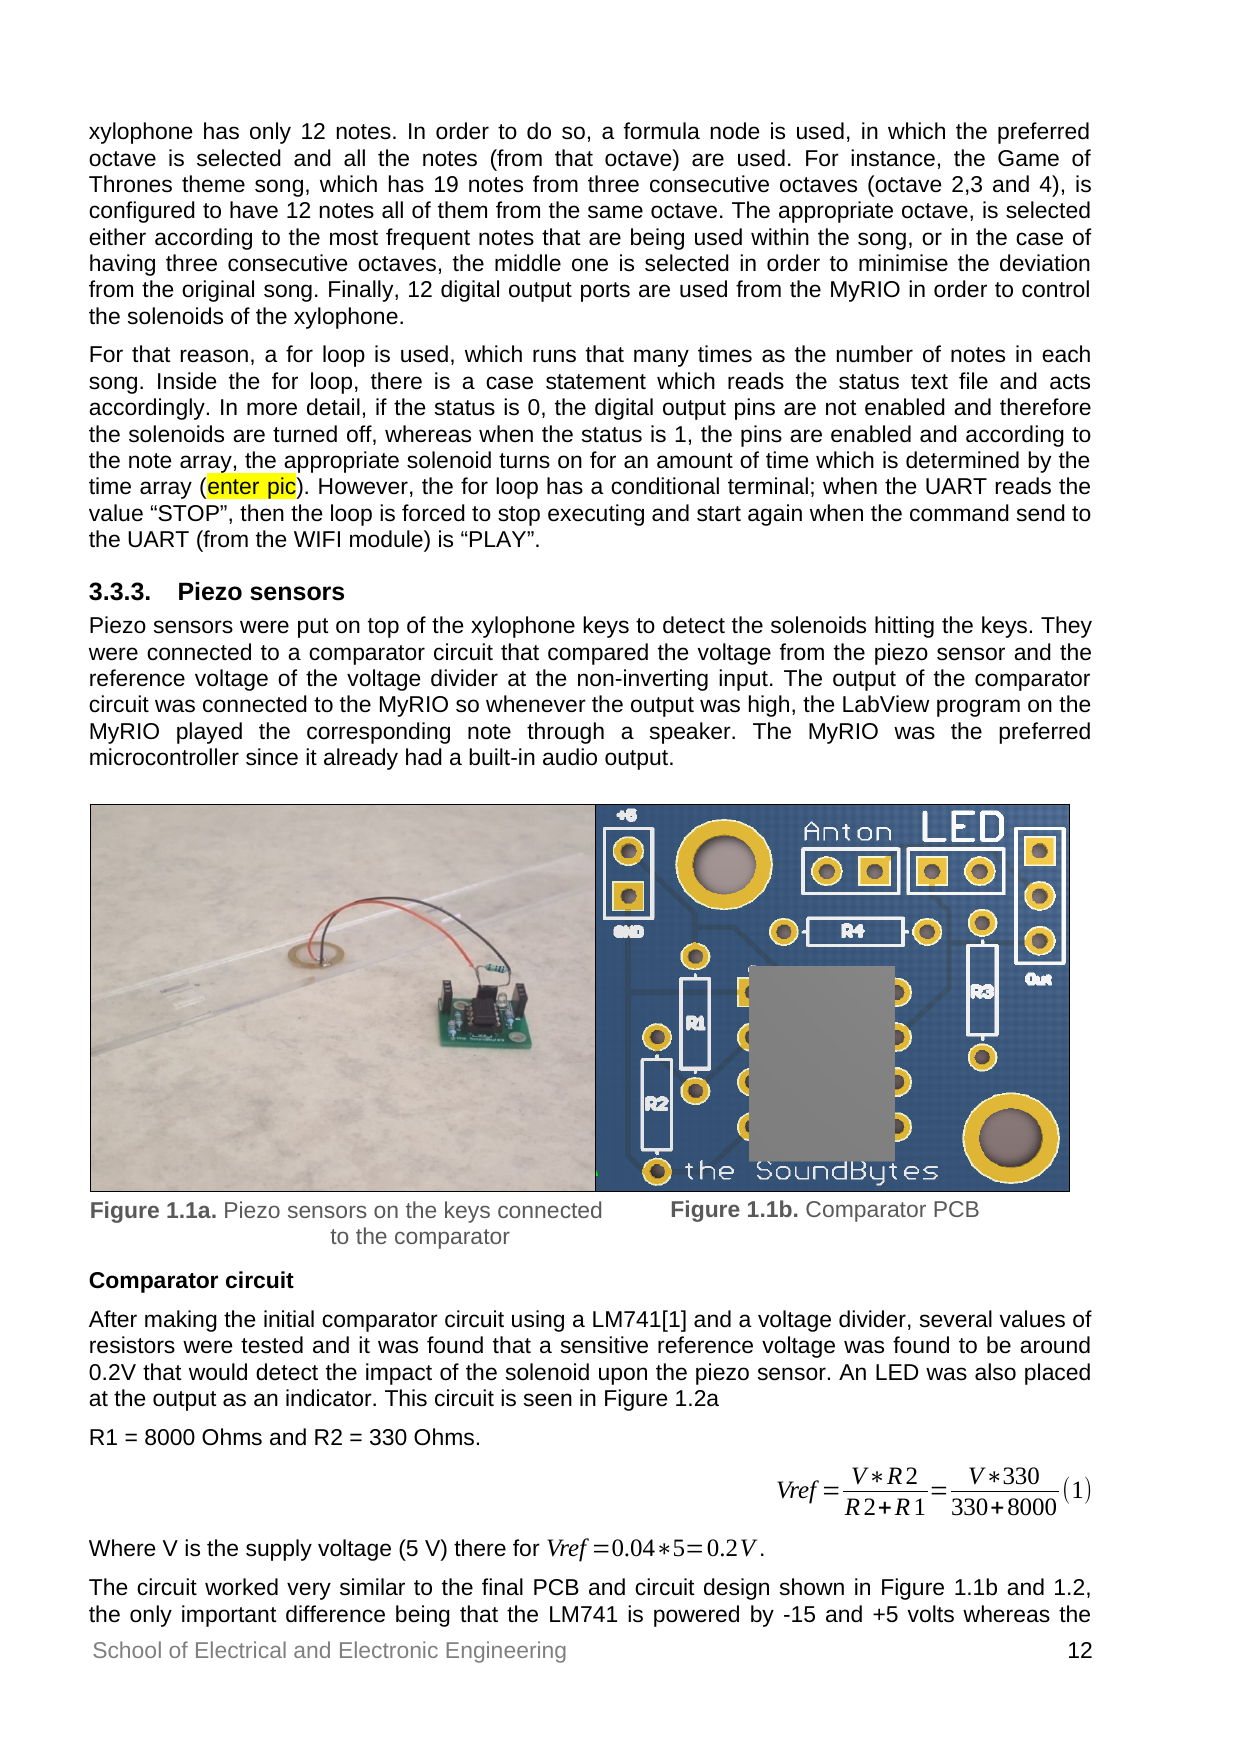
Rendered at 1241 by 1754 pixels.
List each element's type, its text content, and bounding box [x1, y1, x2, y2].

text Where V is the supply voltage (5 V) there for . [89, 1534, 1092, 1562]
text Piezo sensors were put on top of the xylophone keys to detect the solenoids hitting the keys. They were connected to a comparator circuit that compared the voltage from the piezo sensor and the reference voltage of the voltage divider at the non-inverting input. The output of the comparator circuit was connected to the MyRIO so whenever the output was high, the LabView program on the MyRIO played the corresponding note through a speaker. The MyRIO was the preferred microcontroller since it already had a built-in audio output. [89, 612, 1092, 770]
text R1 = 8000 Ohms and R2 = 330 Ohms. [89, 1424, 1092, 1450]
picture [91, 805, 595, 1191]
subtitle Piezo sensors [89, 577, 1092, 606]
picture [596, 805, 1069, 1191]
text For that reason, a for loop is used, which runs that many times as the number of notes in each song. Inside the for loop, there is a case statement which reads the status text file and acts accordingly. In more detail, if the status is 0, the digital output pins are not enabled and therefore the solenoids are turned off, whereas when the status is 1, the pins are enabled and according to the note array, the appropriate solenoid turns on for an amount of time which is determined by the time array (enter pic). However, the for loop has a conditional terminal; when the UART reads the value “STOP”, then the loop is forced to stop executing and start again when the command send to the UART (from the WIFI module) is “PLAY”. [89, 341, 1092, 552]
text After making the initial comparator circuit using a LM741[1] and a voltage divider, several values of resistors were tested and it was found that a sensitive reference voltage was found to be around 0.2V that would detect the impact of the solenoid upon the piezo sensor. An LED was also placed at the output as an indicator. This circuit is seen in Figure 1.2a [89, 1306, 1092, 1411]
